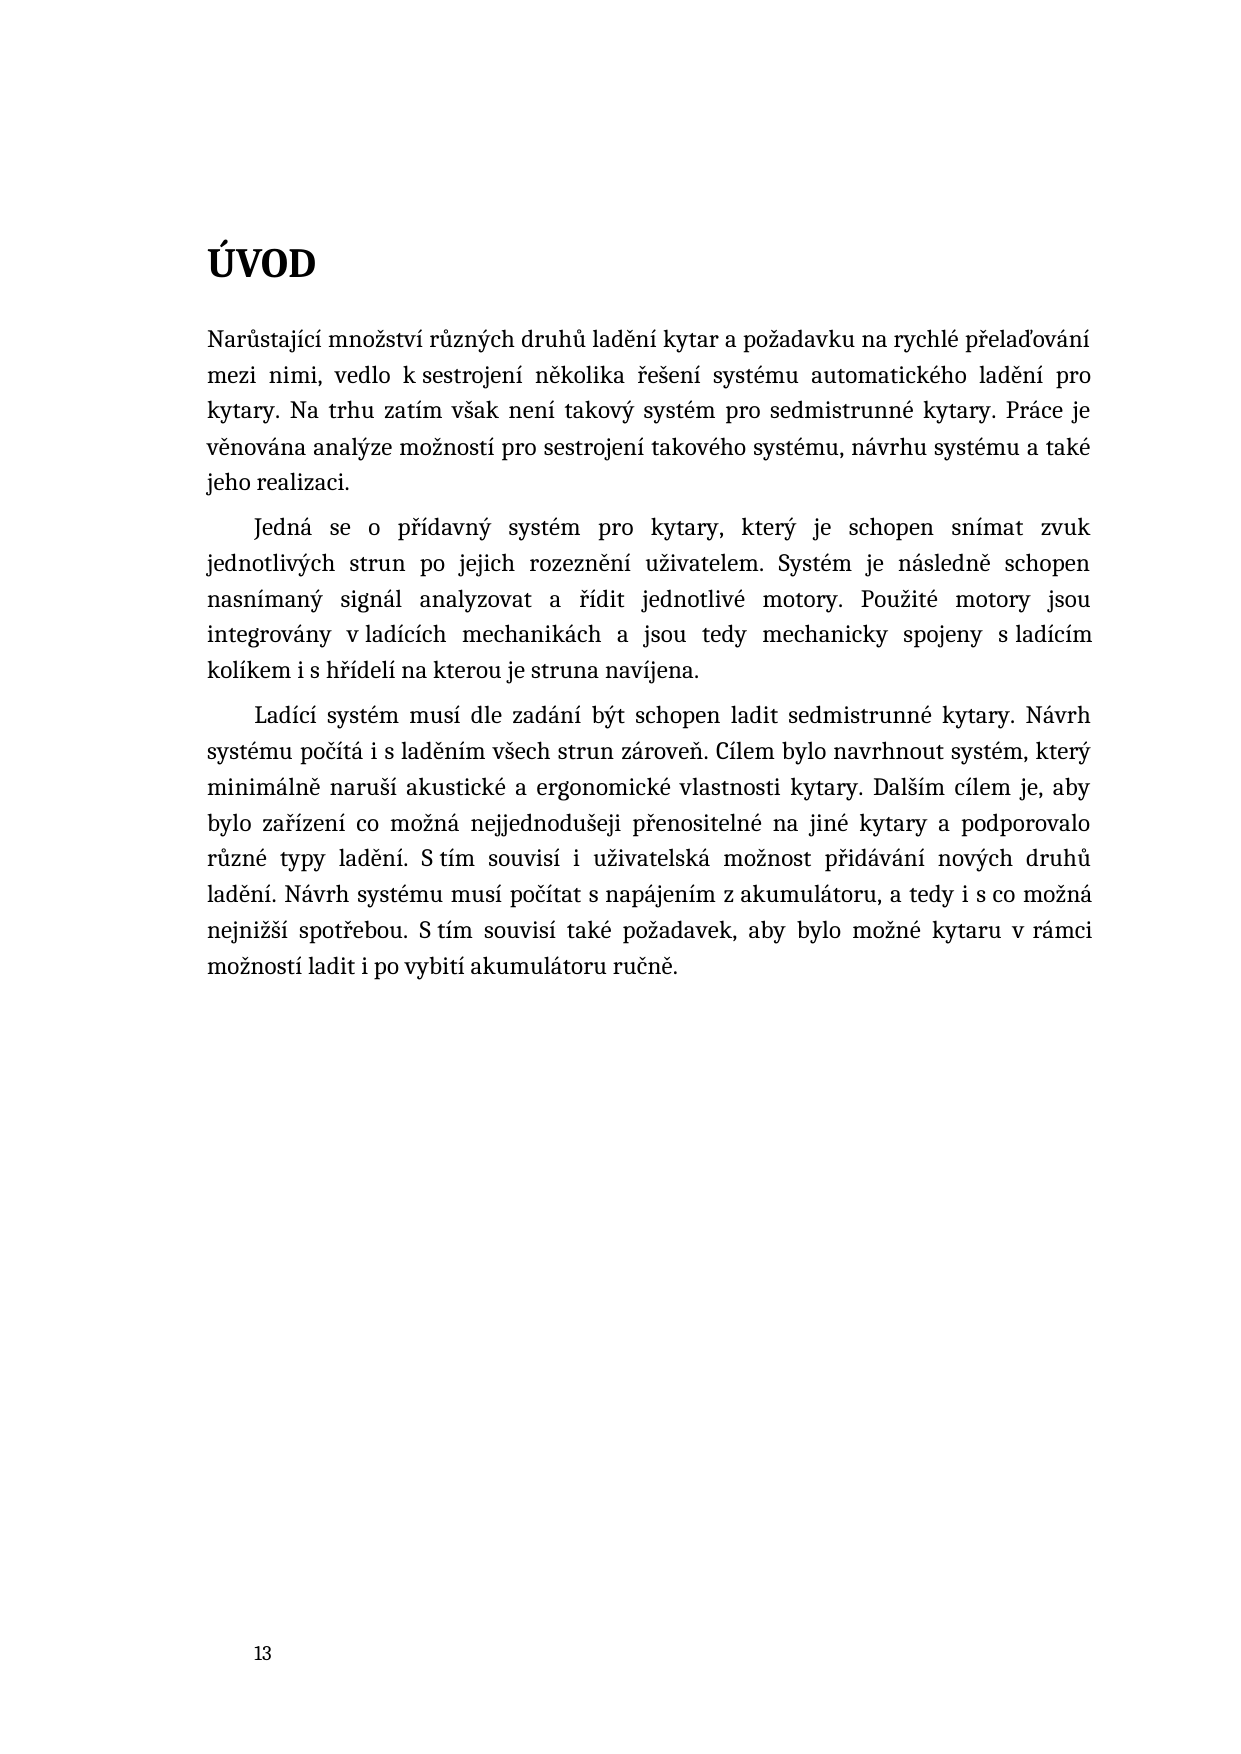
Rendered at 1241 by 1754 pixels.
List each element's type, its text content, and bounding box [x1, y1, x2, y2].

text Ladící systém musí dle zadání být schopen ladit sedmistrunné kytary. Návrh systému počítá i s laděním všech strun zároveň. Cílem bylo navrhnout systém, který minimálně naruší akustické a ergonomické vlastnosti kytary. Dalším cílem je, aby bylo zařízení co možná nejjednodušeji přenositelné na jiné kytary a podporovalo různé typy ladění. S tím souvisí i uživatelská možnost přidávání nových druhů ladění. Návrh systému musí počítat s napájením z akumulátoru, a tedy i s co možná nejnižší spotřebou. S tím souvisí také požadavek, aby bylo možné kytaru v rámci možností ladit i po vybití akumulátoru ručně. [207, 701, 1092, 981]
text Narůstající množství různých druhů ladění kytar a požadavku na rychlé přelaďování mezi nimi, vedlo k sestrojení několika řešení systému automatického ladění pro kytary. Na trhu zatím však není takový systém pro sedmistrunné kytary. Práce je věnována analýze možností pro sestrojení takového systému, návrhu systému a také jeho realizaci. [207, 324, 1092, 497]
text Jedná se o přídavný systém pro kytary, který je schopen snímat zvuk jednotlivých strun po jejich rozeznění uživatelem. Systém je následně schopen nasnímaný signál analyzovat a řídit jednotlivé motory. Použité motory jsou integrovány v ladících mechanikách a jsou tedy mechanicky spojeny s ladícím kolíkem i s hřídelí na kterou je struna navíjena. [207, 513, 1092, 685]
text Úvod [207, 240, 1092, 288]
